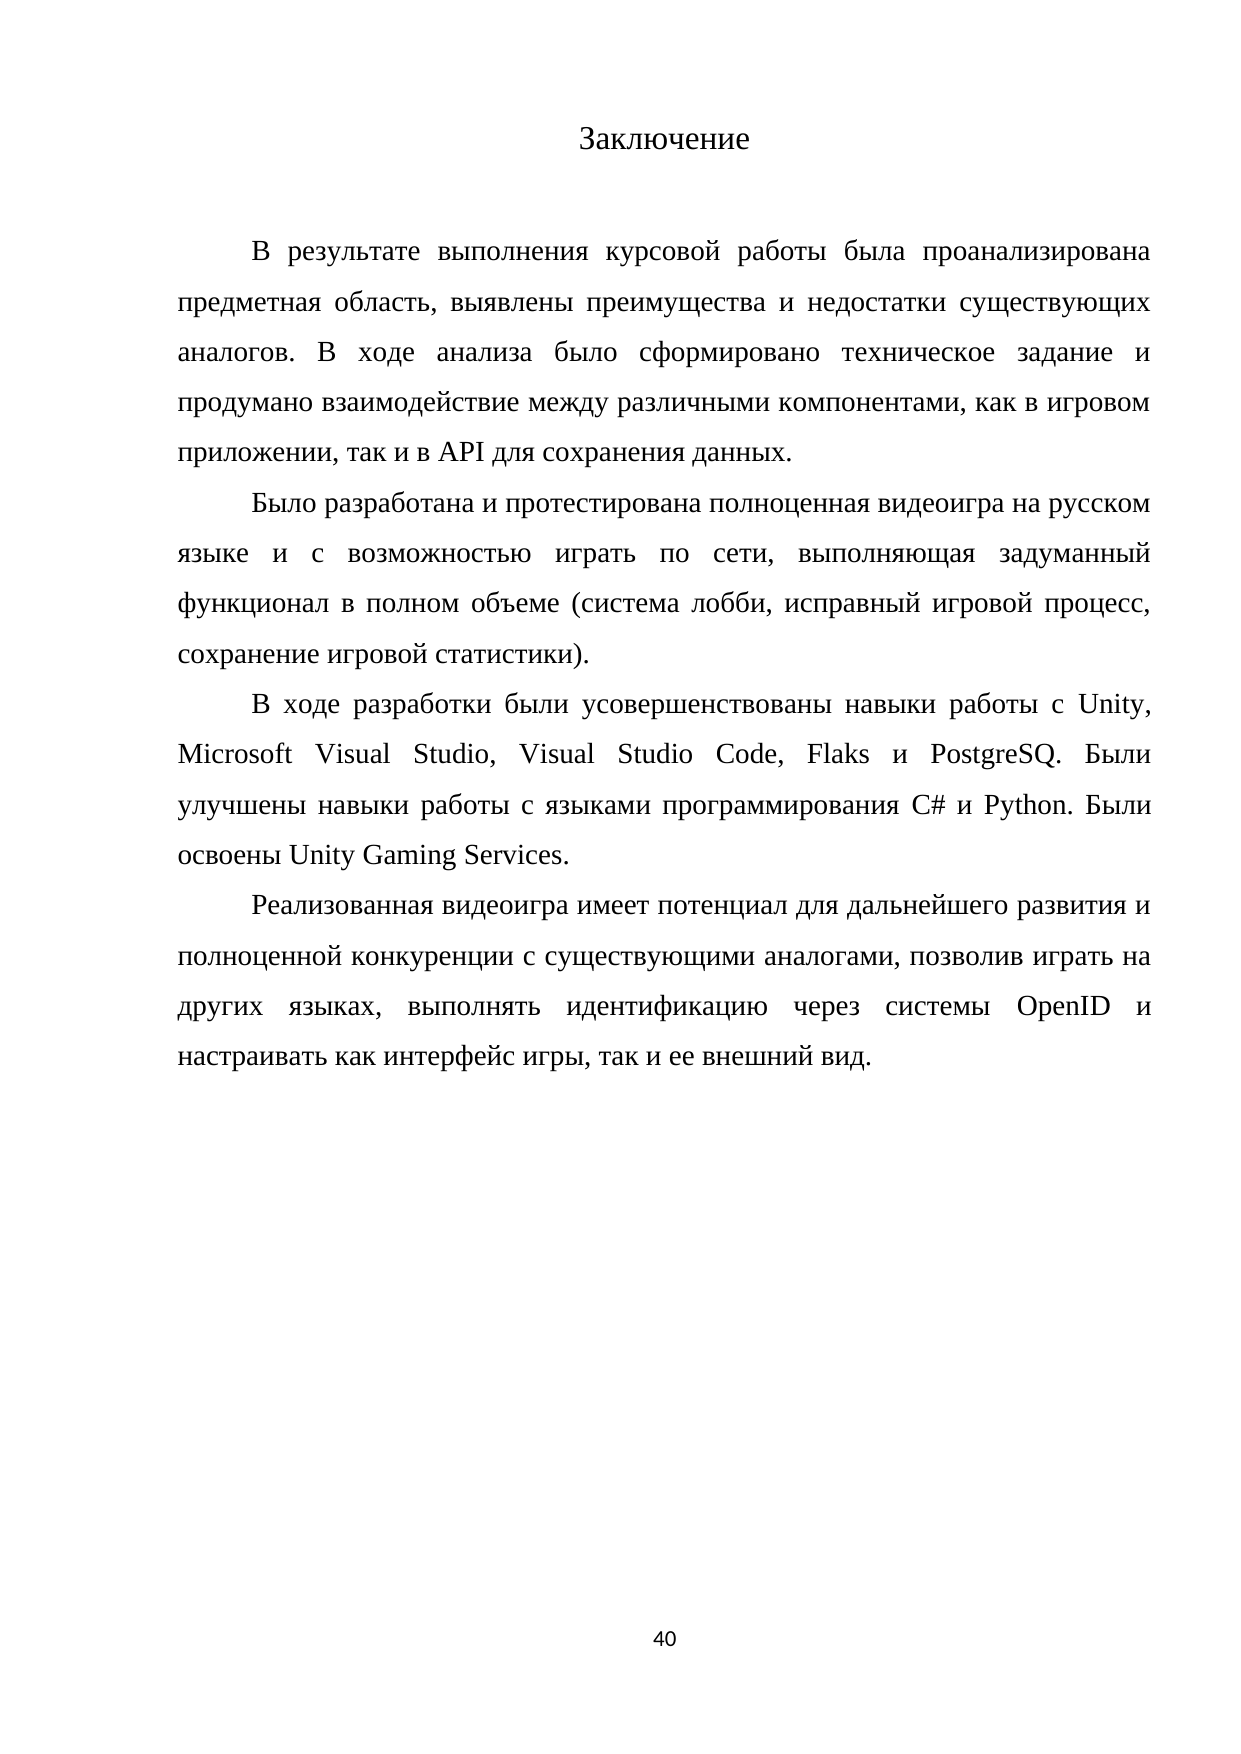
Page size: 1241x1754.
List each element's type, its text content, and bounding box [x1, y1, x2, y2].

text Было разработана и протестирована полноценная видеоигра на русском языке и с возможностью играть по сети, выполняющая задуманный функционал в полном объеме (система лобби, исправный игровой процесс, сохранение игровой статистики). [177, 485, 1152, 669]
subtitle Заключение [177, 118, 1152, 156]
text В ходе разработки были усовершенствованы навыки работы с Unity, Microsoft Visual Studio, Visual Studio Code, Flaks и PostgreSQ. Были улучшены навыки работы с языками программирования C# и Python. Были освоены Unity Gaming Services. [177, 686, 1152, 871]
text Реализованная видеоигра имеет потенциал для дальнейшего развития и полноценной конкуренции с существующими аналогами, позволив играть на других языках, выполнять идентификацию через системы OpenID и настраивать как интерфейс игры, так и ее внешний вид. [177, 887, 1152, 1072]
text В результате выполнения курсовой работы была проанализирована предметная область, выявлены преимущества и недостатки существующих аналогов. В ходе анализа было сформировано техническое задание и продумано взаимодействие между различными компонентами, как в игровом приложении, так и в API для сохранения данных. [177, 233, 1152, 468]
